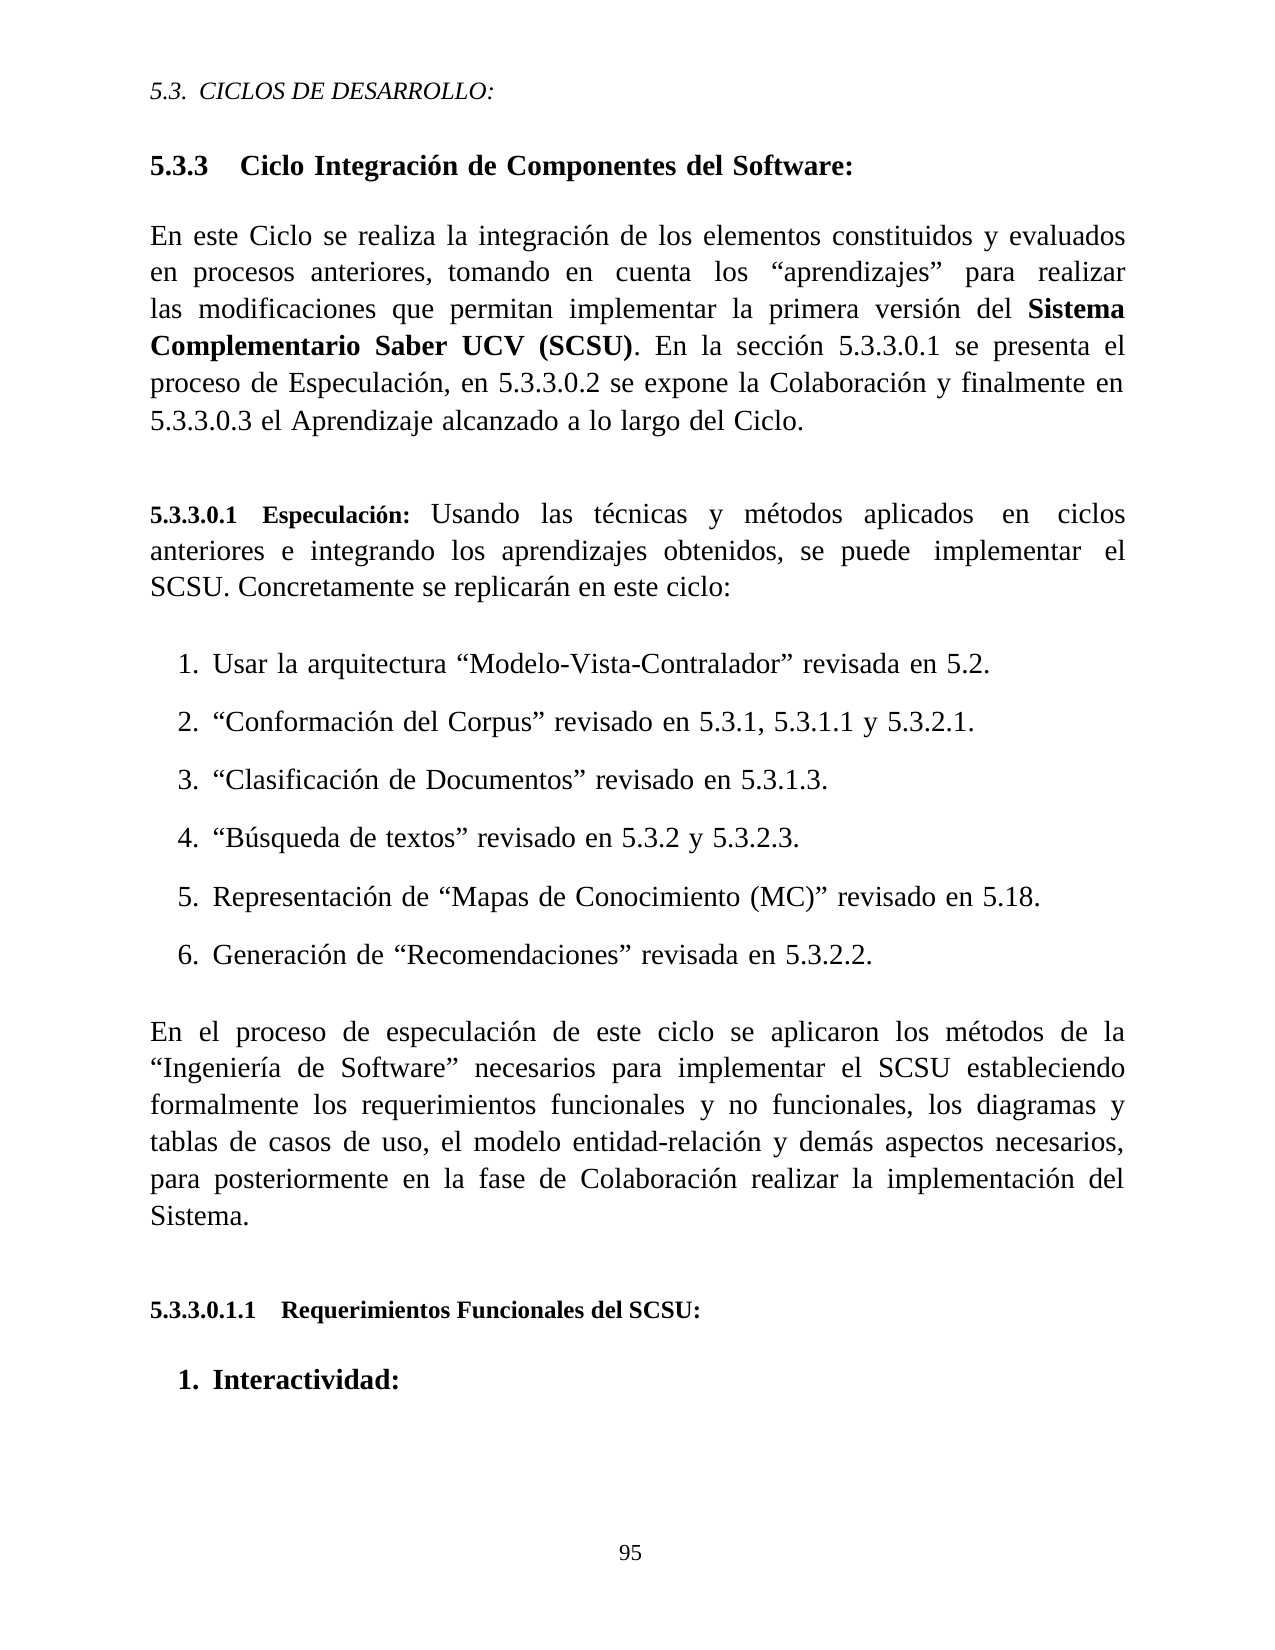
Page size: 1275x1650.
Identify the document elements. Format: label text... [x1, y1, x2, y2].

list “Conformación del Corpus” revisado en 5.3.1, 5.3.1.1 y 5.3.2.1. [177, 704, 1275, 738]
list Generación de “Recomendaciones” revisada en 5.3.2.2. [177, 937, 1275, 970]
list “Búsqueda de textos” revisado en 5.3.2 y 5.3.2.3. [177, 821, 1275, 854]
text En este Ciclo se realiza la integración de los elementos constituidos y evaluados en procesos anteriores, tomando en cuenta los “aprendizajes” para realizar las modificaciones que permitan implementar la primera versión del Sistema Complementario Saber UCV (SCSU). En la sección 5.3.3.0.1 se presenta el proceso de Especulación, en 5.3.3.0.2 se expone la Colaboración y finalmente en [150, 218, 1126, 399]
list Representación de “Mapas de Conocimiento (MC)” revisado en 5.18. [177, 879, 1275, 912]
list Interactividad: [177, 1362, 1275, 1396]
text 5.3.3.0.3 el Aprendizaje alcanzado a lo largo del Ciclo. [150, 403, 1275, 436]
list Especulación: Usando las técnicas y métodos aplicados en ciclos anteriores e integrando los aprendizajes obtenidos, se puede implementar el SCSU. Concretamente se replicarán en este ciclo: [150, 496, 1126, 603]
list Usar la arquitectura “Modelo-Vista-Contralador” revisada en 5.2. [177, 646, 1275, 680]
text 5.3. CICLOS DE DESARROLLO: [150, 76, 1275, 105]
text En el proceso de especulación de este ciclo se aplicaron los métodos de la “Ingeniería de Software” necesarios para implementar el SCSU estableciendo formalmente los requerimientos funcionales y no funcionales, los diagramas y tablas de casos de uso, el modelo entidad-relación y demás aspectos necesarios, para posteriormente en la fase de Colaboración realizar la implementación del Sistema. [150, 1014, 1125, 1232]
list Requerimientos Funcionales del SCSU: [150, 1296, 1275, 1324]
list “Clasificación de Documentos” revisado en 5.3.1.3. [177, 762, 1275, 796]
list Ciclo Integración de Componentes del Software: [150, 148, 1275, 181]
